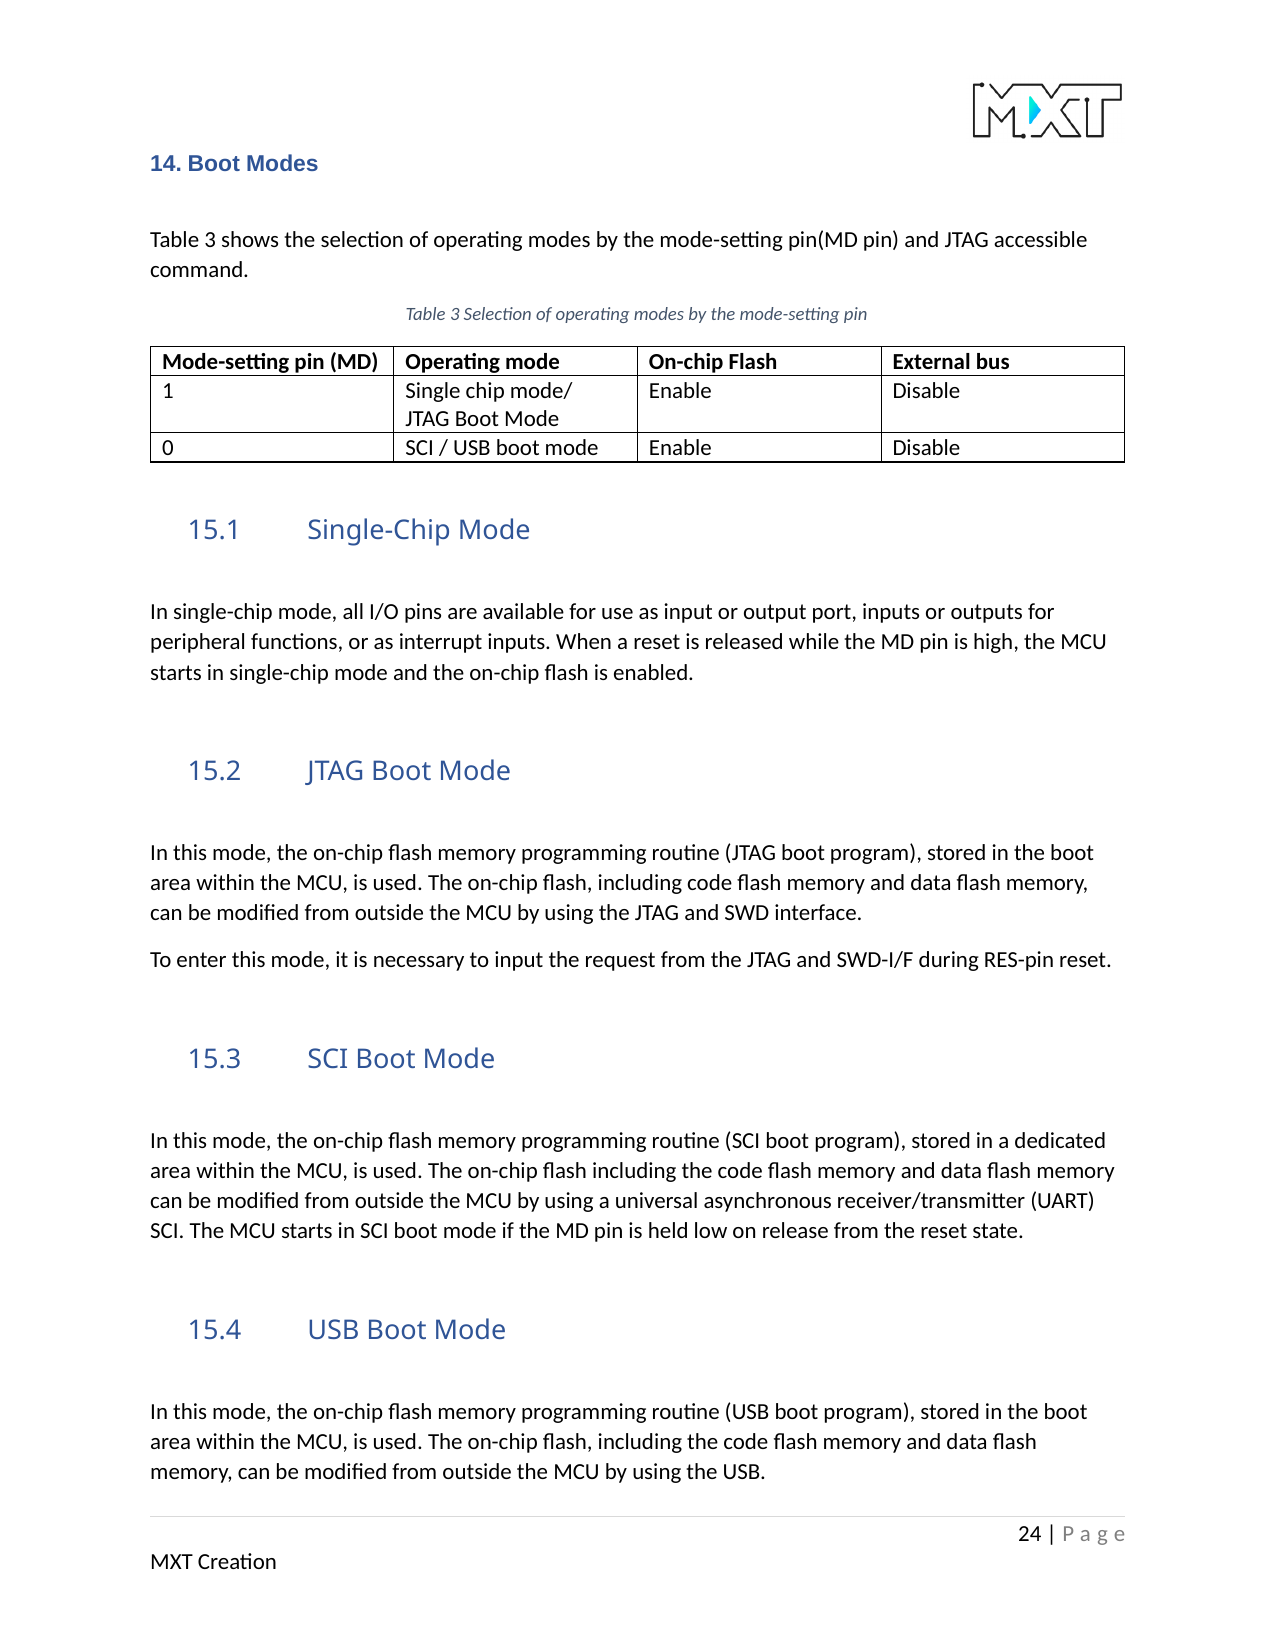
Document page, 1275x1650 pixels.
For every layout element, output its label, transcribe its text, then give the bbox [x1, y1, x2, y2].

picture [965, 75, 1125, 143]
text Table 3 shows the selection of operating modes by the mode-setting pin(MD pin) and JTAG accessible command. [150, 225, 1125, 283]
subtitle Boot Modes [150, 150, 1125, 176]
text In this mode, the on-chip flash memory programming routine (USB boot program), stored in the boot area within the MCU, is used. The on-chip flash, including the code flash memory and data flash memory, can be modified from outside the MCU by using the USB. [150, 1397, 1125, 1485]
subtitle JTAG Boot Mode [187, 751, 1125, 788]
text To enter this mode, it is necessary to input the request from the JTAG and SWD-I/F during RES-pin reset. [150, 945, 1125, 973]
table_cell Enable [638, 433, 881, 461]
table_cell 1 [151, 376, 393, 432]
table_header Mode-setting pin (MD) [151, 347, 393, 375]
subtitle SCI Boot Mode [187, 1039, 1125, 1076]
table_cell Enable [638, 376, 881, 432]
text In this mode, the on-chip flash memory programming routine (JTAG boot program), stored in the boot area within the MCU, is used. The on-chip flash, including code flash memory and data flash memory, can be modified from outside the MCU by using the JTAG and SWD interface. [150, 838, 1125, 926]
text In this mode, the on-chip flash memory programming routine (SCI boot program), stored in a dedicated area within the MCU, is used. The on-chip flash including the code flash memory and data flash memory can be modified from outside the MCU by using a universal asynchronous receiver/transmitter (UART) SCI. The MCU starts in SCI boot mode if the MD pin is held low on release from the reset state. [150, 1126, 1125, 1244]
table_cell SCI / USB boot mode [394, 433, 637, 461]
table_header External bus [882, 347, 1124, 375]
table_header Operating mode [394, 347, 637, 375]
subtitle USB Boot Mode [187, 1310, 1125, 1347]
subtitle Single-Chip Mode [187, 511, 1125, 547]
table_cell Disable [882, 433, 1124, 461]
table_header On-chip Flash [638, 347, 881, 375]
table_cell Disable [882, 376, 1124, 432]
text In single-chip mode, all I/O pins are available for use as input or output port, inputs or outputs for peripheral functions, or as interrupt inputs. When a reset is released while the MD pin is high, the MCU starts in single-chip mode and the on-chip flash is enabled. [150, 597, 1125, 686]
table_cell Single chip mode/ JTAG Boot Mode [394, 376, 637, 432]
table_cell 0 [151, 433, 393, 461]
